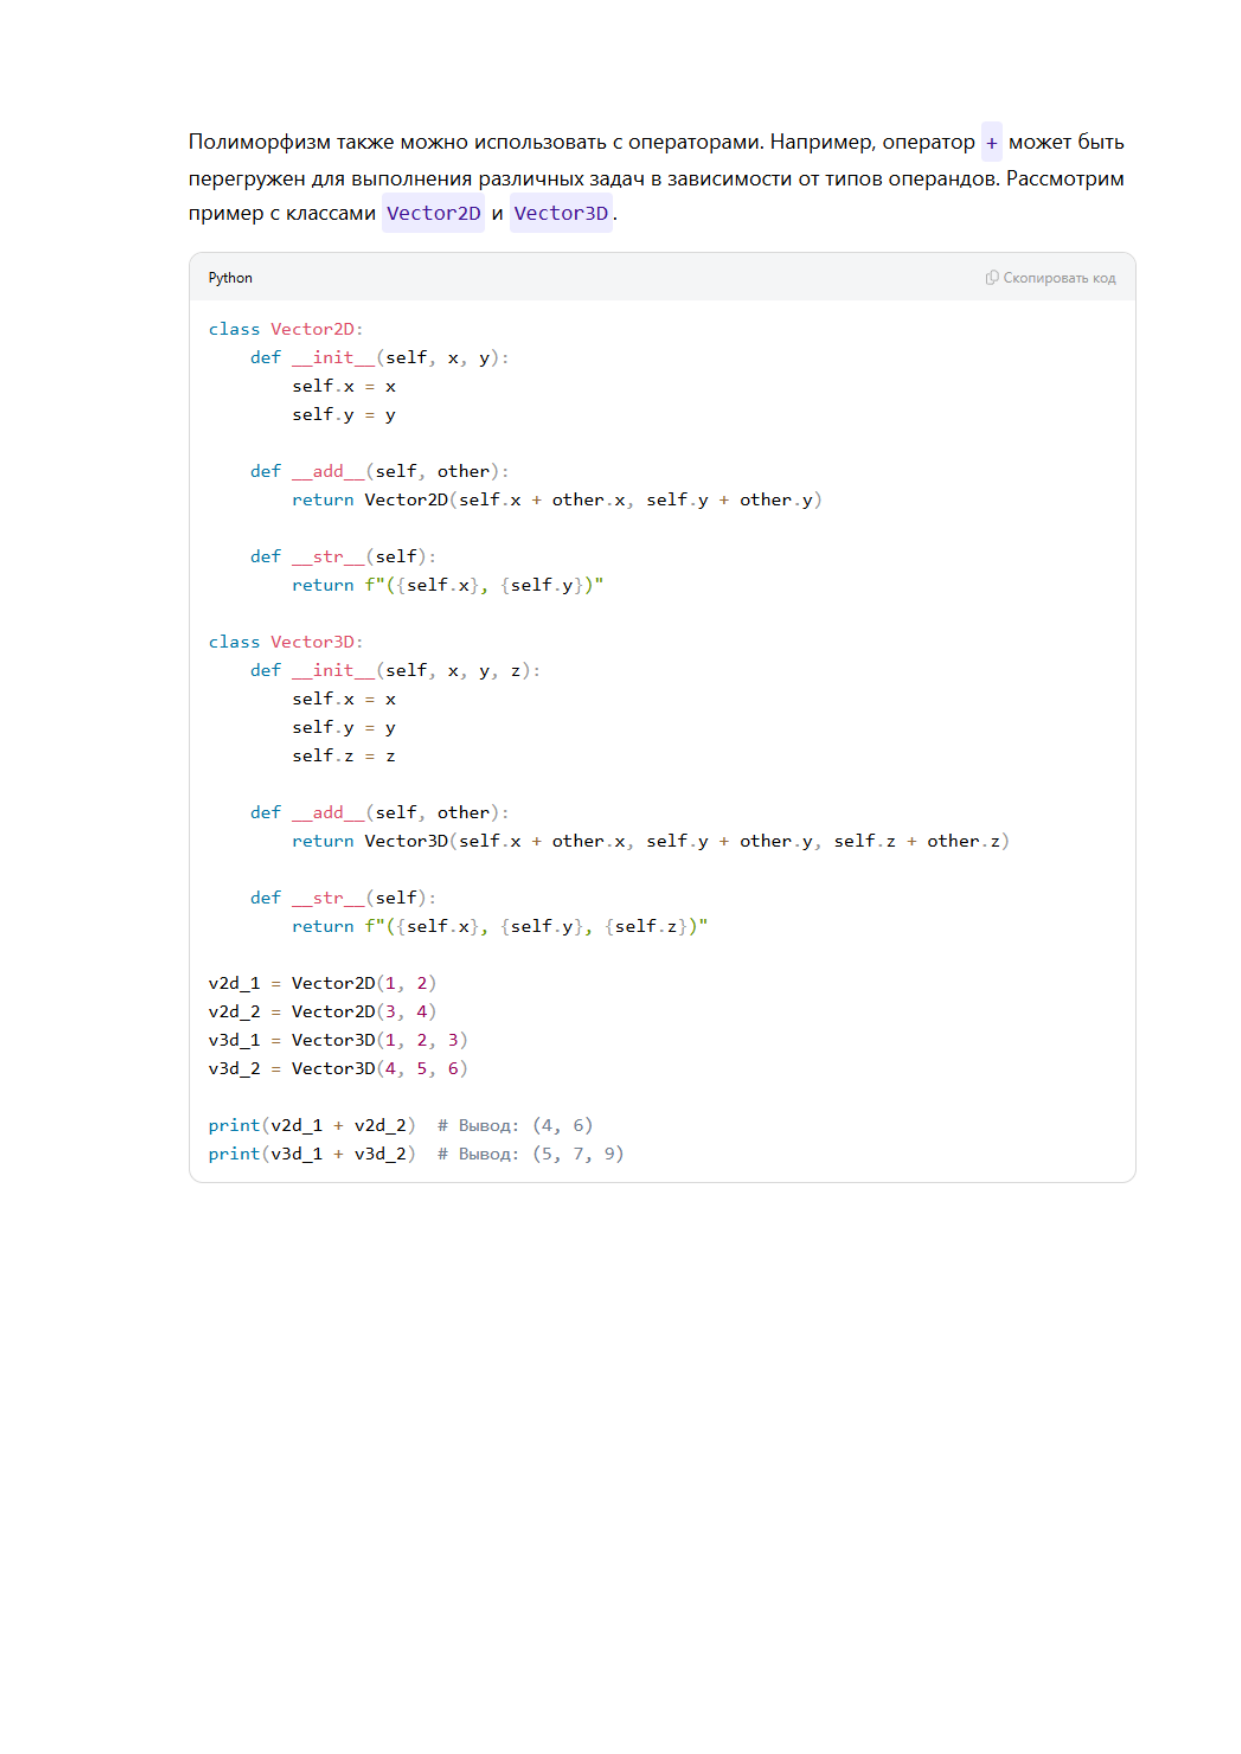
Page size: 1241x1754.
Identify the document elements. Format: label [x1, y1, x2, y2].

picture [177, 118, 1152, 1188]
